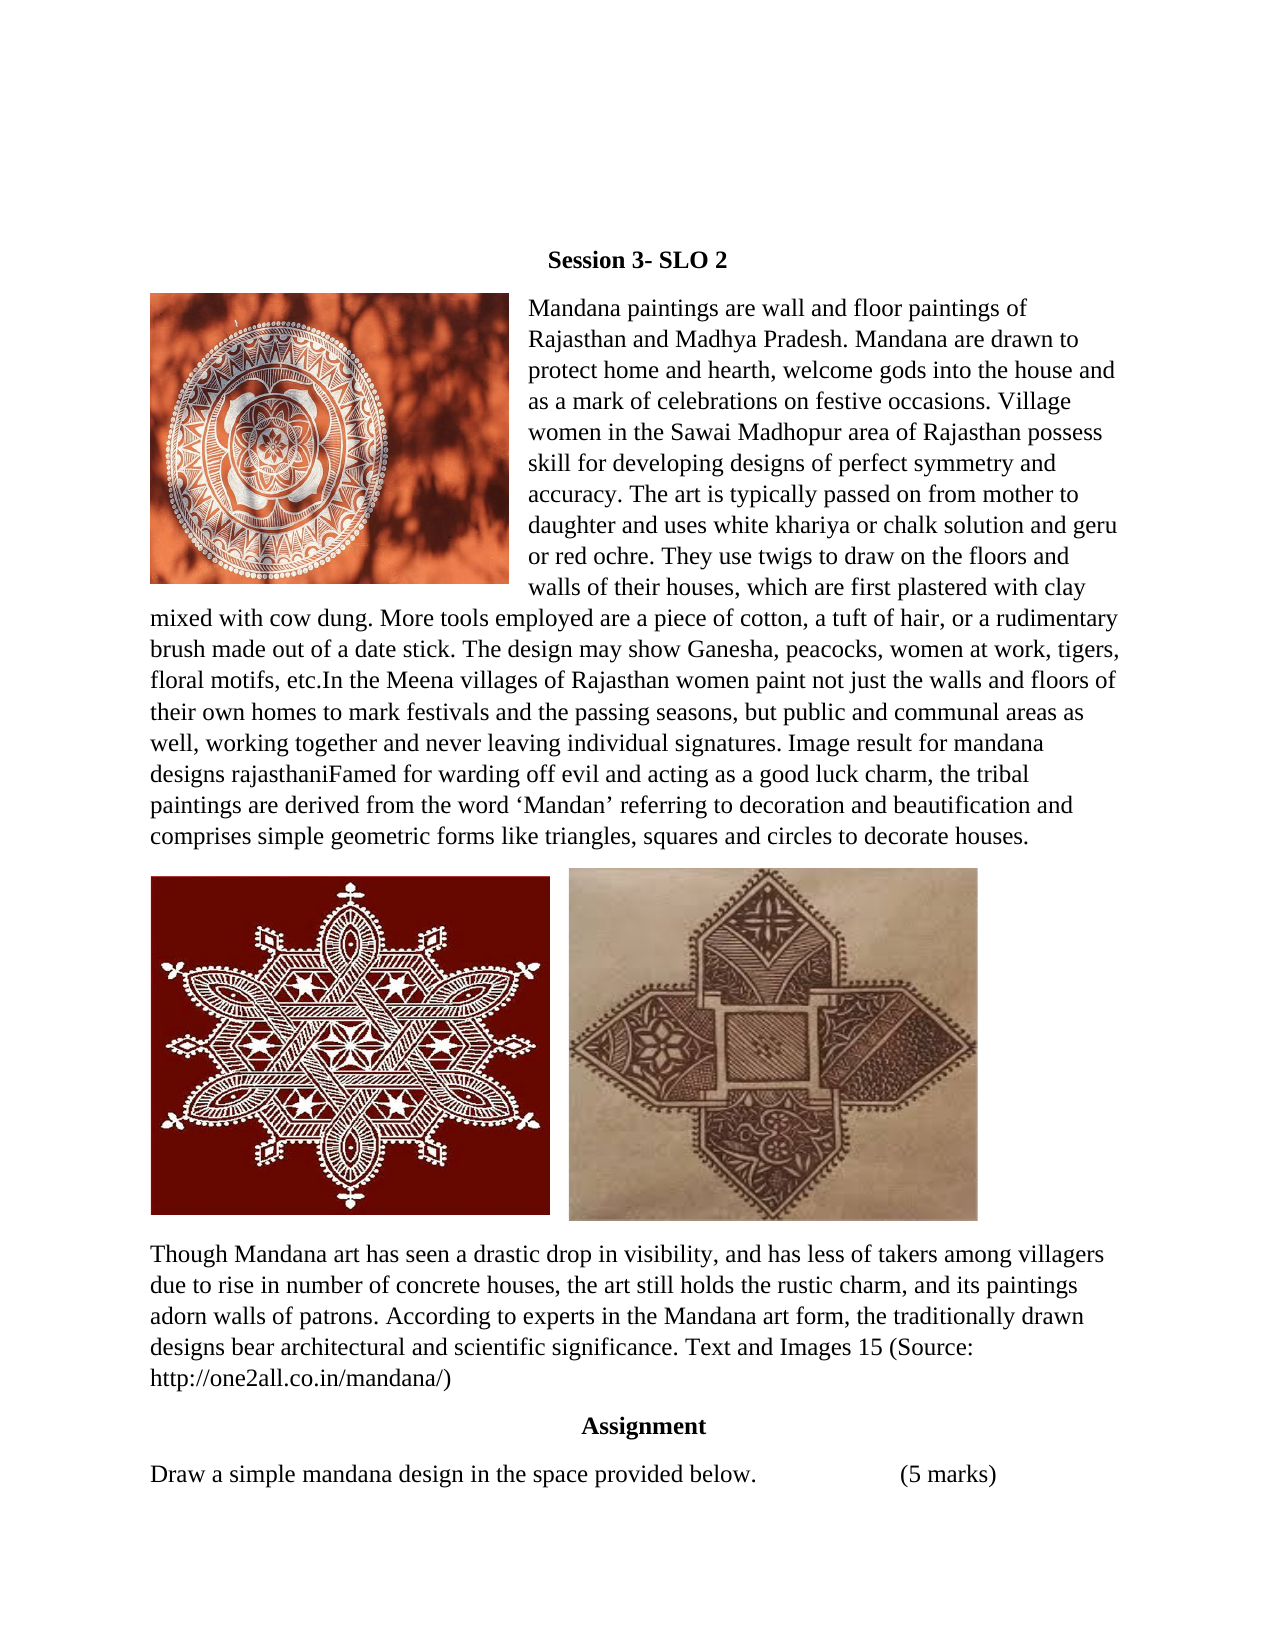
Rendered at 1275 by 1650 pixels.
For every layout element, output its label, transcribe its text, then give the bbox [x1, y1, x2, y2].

picture [150, 876, 550, 1214]
picture [150, 293, 510, 584]
picture [624, 868, 1034, 1221]
text Draw a simple mandana design in the space provided below. (5 marks) [150, 1459, 1125, 1487]
text Session 3- SLO 2 [150, 245, 1125, 274]
text Though Mandana art has seen a drastic drop in visibility, and has less of takers among villagers due to rise in number of concrete houses, the art still holds the rustic charm, and its paintings adorn walls of patrons. According to experts in the Mandana art form, the traditionally drawn designs bear architectural and scientific significance. Text and Images 15 (Source: http://one2all.co.in/mandana/) [150, 1239, 1125, 1392]
text Assignment [150, 1411, 1125, 1440]
text Mandana paintings are wall and floor paintings of Rajasthan and Madhya Pradesh. Mandana are drawn to protect home and hearth, welcome gods into the house and as a mark of celebrations on festive occasions. Village women in the Sawai Madhopur area of Rajasthan possess skill for developing designs of perfect symmetry and accuracy. The art is typically passed on from mother to daughter and uses white khariya or chalk solution and geru or red ochre. They use twigs to draw on the floors and walls of their houses, which are first plastered with clay mixed with cow dung. More tools employed are a piece of cotton, a tuft of hair, or a rudimentary brush made out of a date stick. The design may show Ganesha, peacocks, women at work, tigers, floral motifs, etc.In the Meena villages of Rajasthan women paint not just the walls and floors of their own homes to mark festivals and the passing seasons, but public and communal areas as well, working together and never leaving individual signatures. Image result for mandana designs rajasthaniFamed for warding off evil and acting as a good luck charm, the tribal paintings are derived from the word ‘Mandan’ referring to decoration and beautification and comprises simple geometric forms like triangles, squares and circles to decorate houses. [150, 293, 1125, 850]
